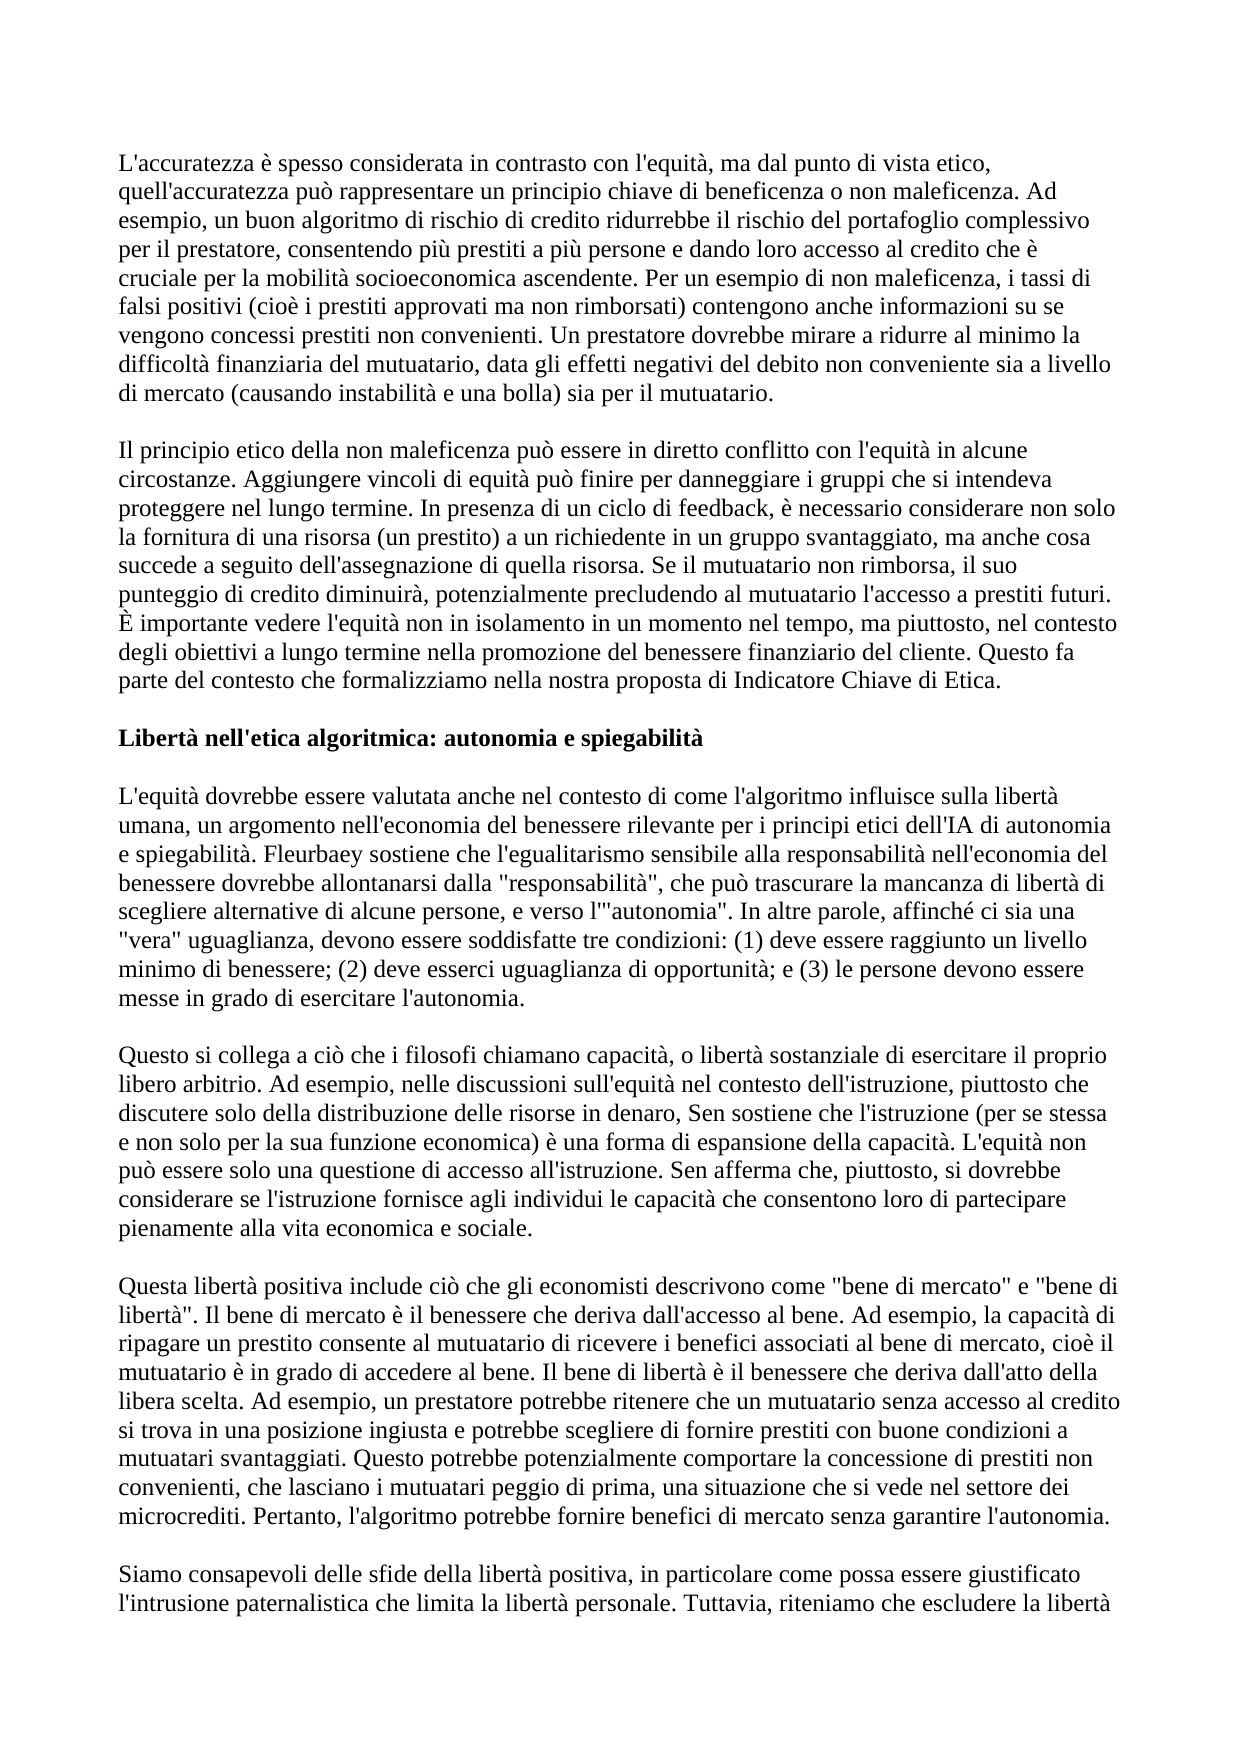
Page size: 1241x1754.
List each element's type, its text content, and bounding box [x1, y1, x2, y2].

text Il principio etico della non maleficenza può essere in diretto conflitto con l'equità in alcune circostanze. Aggiungere vincoli di equità può finire per danneggiare i gruppi che si intendeva proteggere nel lungo termine. In presenza di un ciclo di feedback, è necessario considerare non solo la fornitura di una risorsa (un prestito) a un richiedente in un gruppo svantaggiato, ma anche cosa succede a seguito dell'assegnazione di quella risorsa. Se il mutuatario non rimborsa, il suo punteggio di credito diminuirà, potenzialmente precludendo al mutuatario l'accesso a prestiti futuri. È importante vedere l'equità non in isolamento in un momento nel tempo, ma piuttosto, nel contesto degli obiettivi a lungo termine nella promozione del benessere finanziario del cliente. Questo fa parte del contesto che formalizziamo nella nostra proposta di Indicatore Chiave di Etica. [118, 436, 1122, 694]
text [118, 1559, 1122, 1616]
text L'equità dovrebbe essere valutata anche nel contesto di come l'algoritmo influisce sulla libertà umana, un argomento nell'economia del benessere rilevante per i principi etici dell'IA di autonomia e spiegabilità. Fleurbaey sostiene che l'egualitarismo sensibile alla responsabilità nell'economia del benessere dovrebbe allontanarsi dalla "responsabilità", che può trascurare la mancanza di libertà di scegliere alternative di alcune persone, e verso l'"autonomia". In altre parole, affinché ci sia una "vera" uguaglianza, devono essere soddisfatte tre condizioni: (1) deve essere raggiunto un livello minimo di benessere; (2) deve esserci uguaglianza di opportunità; e (3) le persone devono essere messe in grado di esercitare l'autonomia. [118, 781, 1122, 1011]
text Questa libertà positiva include ciò che gli economisti descrivono come "bene di mercato" e "bene di libertà". Il bene di mercato è il benessere che deriva dall'accesso al bene. Ad esempio, la capacità di ripagare un prestito consente al mutuatario di ricevere i benefici associati al bene di mercato, cioè il mutuatario è in grado di accedere al bene. Il bene di libertà è il benessere che deriva dall'atto della libera scelta. Ad esempio, un prestatore potrebbe ritenere che un mutuatario senza accesso al credito si trova in una posizione ingiusta e potrebbe scegliere di fornire prestiti con buone condizioni a mutuatari svantaggiati. Questo potrebbe potenzialmente comportare la concessione di prestiti non convenienti, che lasciano i mutuatari peggio di prima, una situazione che si vede nel settore dei microcrediti. Pertanto, l'algoritmo potrebbe fornire benefici di mercato senza garantire l'autonomia. [118, 1271, 1122, 1530]
text L'accuratezza è spesso considerata in contrasto con l'equità, ma dal punto di vista etico, quell'accuratezza può rappresentare un principio chiave di beneficenza o non maleficenza. Ad esempio, un buon algoritmo di rischio di credito ridurrebbe il rischio del portafoglio complessivo per il prestatore, consentendo più prestiti a più persone e dando loro accesso al credito che è cruciale per la mobilità socioeconomica ascendente. Per un esempio di non maleficenza, i tassi di falsi positivi (cioè i prestiti approvati ma non rimborsati) contengono anche informazioni su se vengono concessi prestiti non convenienti. Un prestatore dovrebbe mirare a ridurre al minimo la difficoltà finanziaria del mutuatario, data gli effetti negativi del debito non conveniente sia a livello di mercato (causando instabilità e una bolla) sia per il mutuatario. [118, 148, 1122, 406]
text Libertà nell'etica algoritmica: autonomia e spiegabilità [118, 723, 1122, 752]
text Questo si collega a ciò che i filosofi chiamano capacità, o libertà sostanziale di esercitare il proprio libero arbitrio. Ad esempio, nelle discussioni sull'equità nel contesto dell'istruzione, piuttosto che discutere solo della distribuzione delle risorse in denaro, Sen sostiene che l'istruzione (per se stessa e non solo per la sua funzione economica) è una forma di espansione della capacità. L'equità non può essere solo una questione di accesso all'istruzione. Sen afferma che, piuttosto, si dovrebbe considerare se l'istruzione fornisce agli individui le capacità che consentono loro di partecipare pienamente alla vita economica e sociale. [118, 1041, 1122, 1242]
